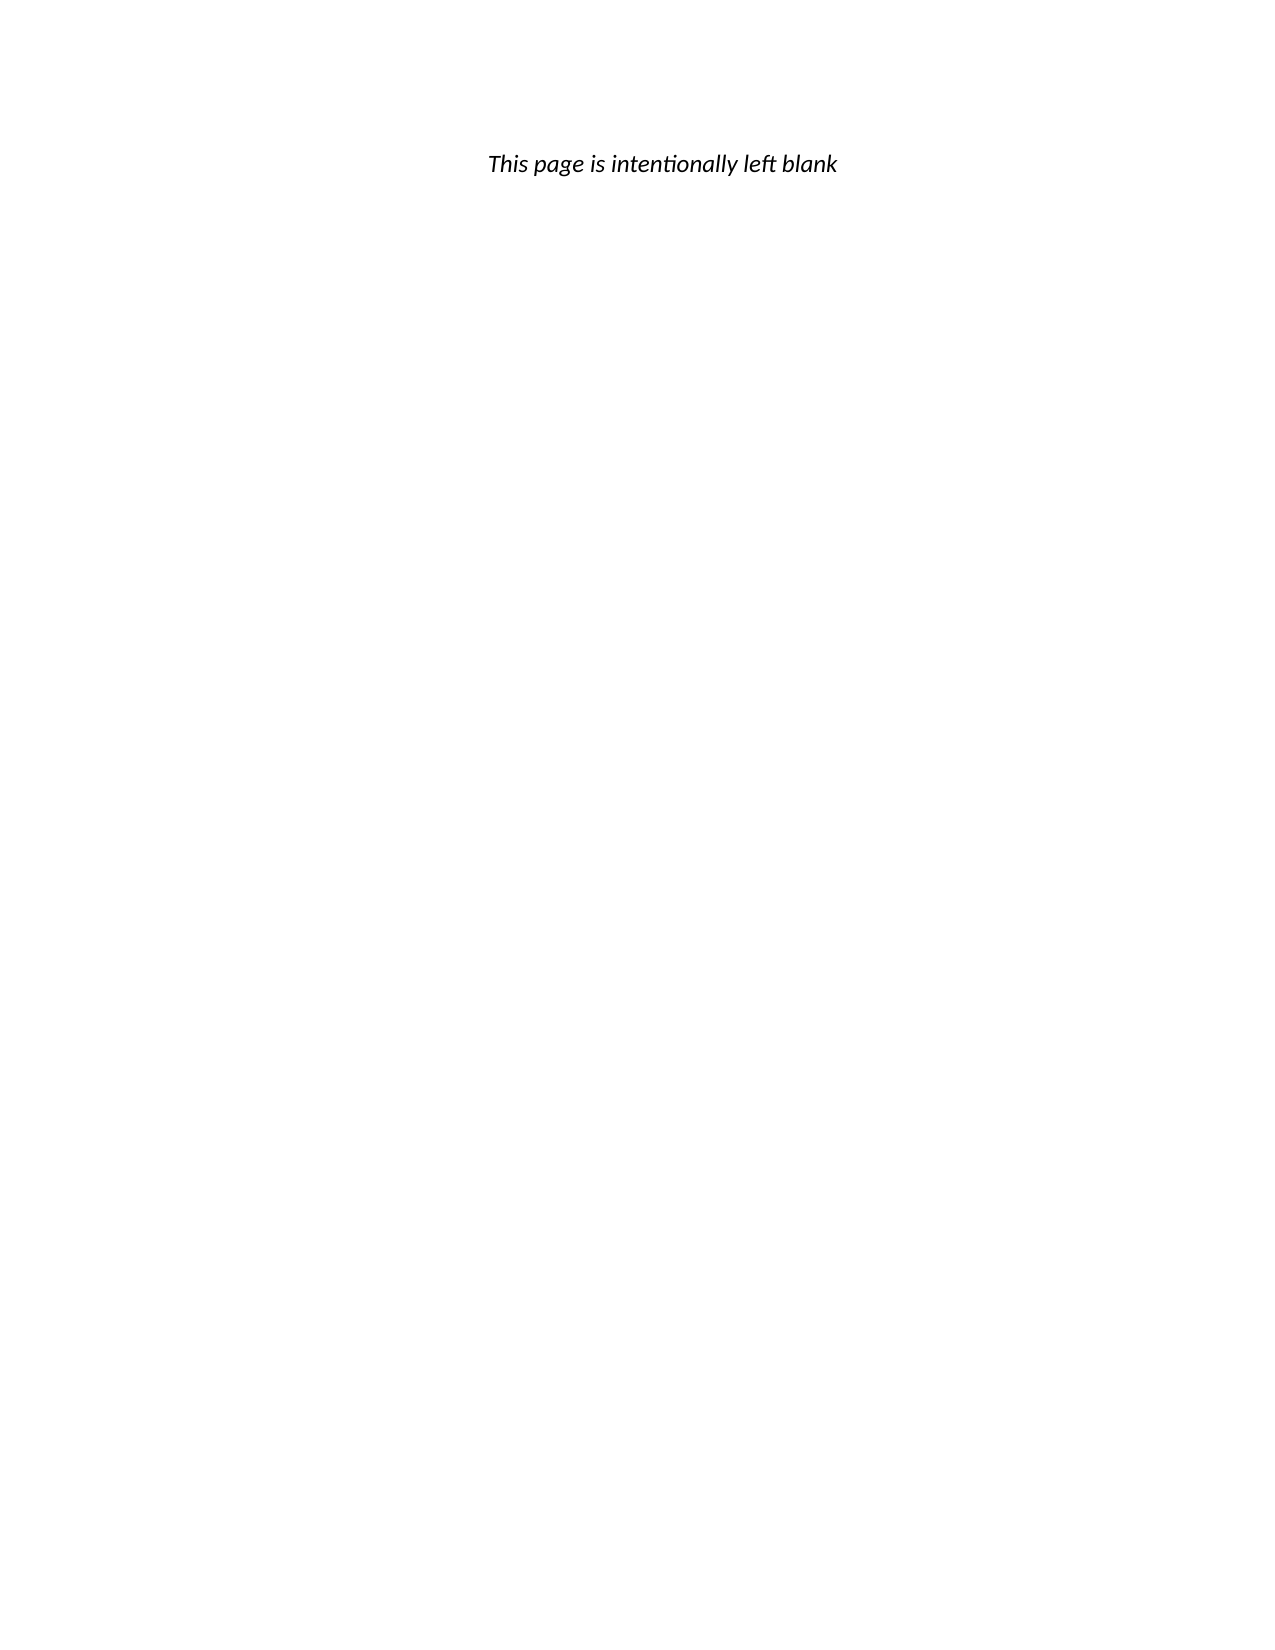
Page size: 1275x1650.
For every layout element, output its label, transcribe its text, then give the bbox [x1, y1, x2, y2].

table_header This page is intentionally left blank [186, 148, 1139, 1461]
